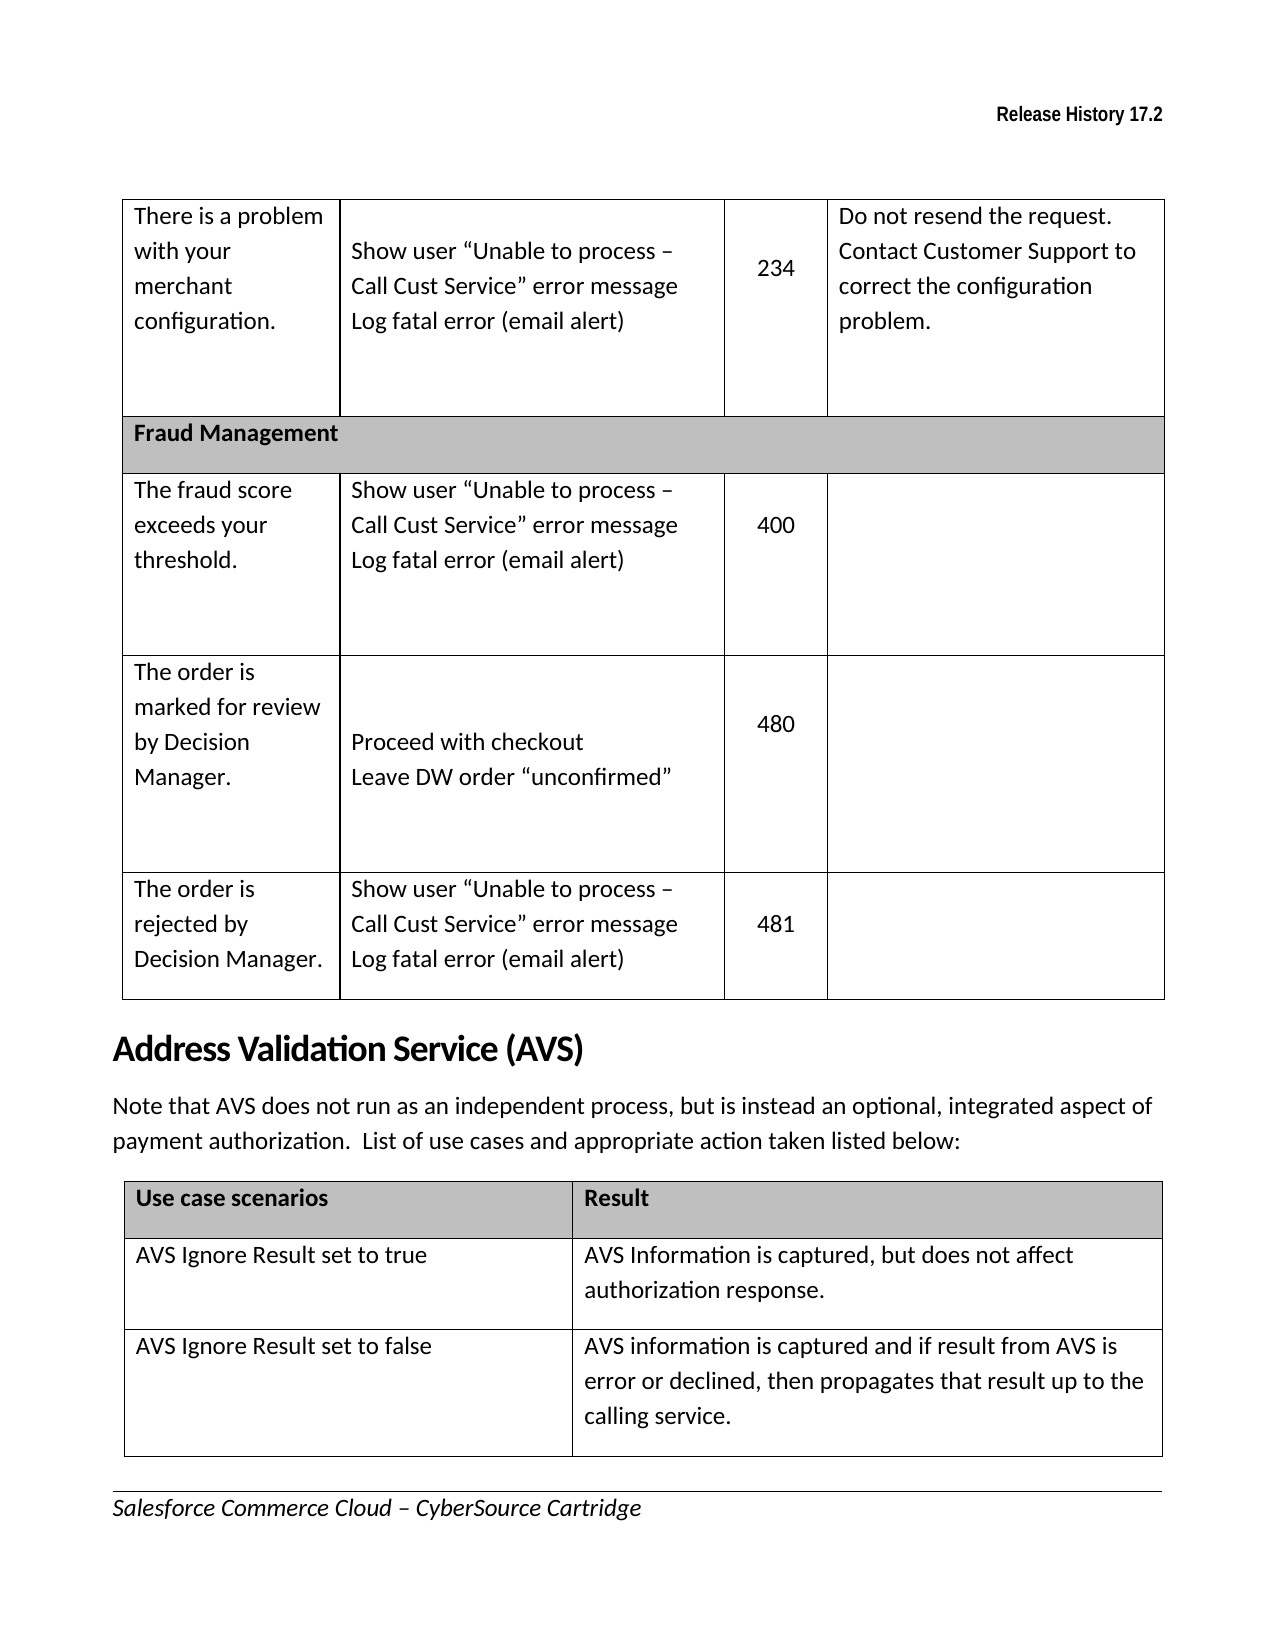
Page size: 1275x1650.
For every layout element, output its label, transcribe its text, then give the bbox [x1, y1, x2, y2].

table_cell Show user “Unable to process – Call Cust Service” error message Log fatal error (email alert) [341, 474, 724, 599]
table_cell AVS Ignore Result set to false [125, 1330, 572, 1456]
table_cell [725, 599, 827, 655]
table_cell There is a problem with your merchant configuration. [123, 200, 339, 360]
table_cell The order is marked for review by Decision Manager. [123, 656, 339, 817]
table_cell [828, 656, 1164, 817]
table_cell 481 [725, 873, 827, 999]
table_cell 400 [725, 474, 827, 599]
table_cell [828, 817, 1164, 872]
text Note that AVS does not run as an independent process, but is instead an optional, integrated aspect of payment authorization. List of use cases and appropriate action taken listed below: [112, 1090, 1162, 1156]
table_cell [828, 360, 1164, 416]
table_cell Do not resend the request. Contact Customer Support to correct the configuration problem. [828, 200, 1164, 360]
table_cell Show user “Unable to process – Call Cust Service” error message Log fatal error (email alert) [341, 200, 724, 360]
table_cell [725, 360, 827, 416]
table_cell 234 [725, 200, 827, 360]
table_cell [828, 599, 1164, 655]
subtitle Address Validation Service (AVS) [112, 1025, 1162, 1071]
table_header Use case scenarios [125, 1182, 572, 1238]
table_cell [123, 599, 339, 655]
table_cell [123, 817, 339, 872]
table_cell The order is rejected by Decision Manager. [123, 873, 339, 999]
table_cell 480 [725, 656, 827, 817]
table_header Result [573, 1182, 1162, 1238]
table_cell Fraud Management [123, 417, 1164, 473]
table_cell [341, 360, 724, 416]
table_cell [341, 599, 724, 655]
table_cell [341, 817, 724, 872]
table_cell Proceed with checkout Leave DW order “unconfirmed” [341, 656, 724, 817]
table_cell AVS Information is captured, but does not affect authorization response. [573, 1239, 1162, 1329]
table_cell Show user “Unable to process – Call Cust Service” error message Log fatal error (email alert) [341, 873, 724, 999]
table_cell [828, 873, 1164, 999]
table_cell AVS information is captured and if result from AVS is error or declined, then propagates that result up to the calling service. [573, 1330, 1162, 1456]
table_cell [828, 474, 1164, 599]
table_cell [725, 817, 827, 872]
table_cell AVS Ignore Result set to true [125, 1239, 572, 1329]
table_cell [123, 360, 339, 416]
table_cell The fraud score exceeds your threshold. [123, 474, 339, 599]
